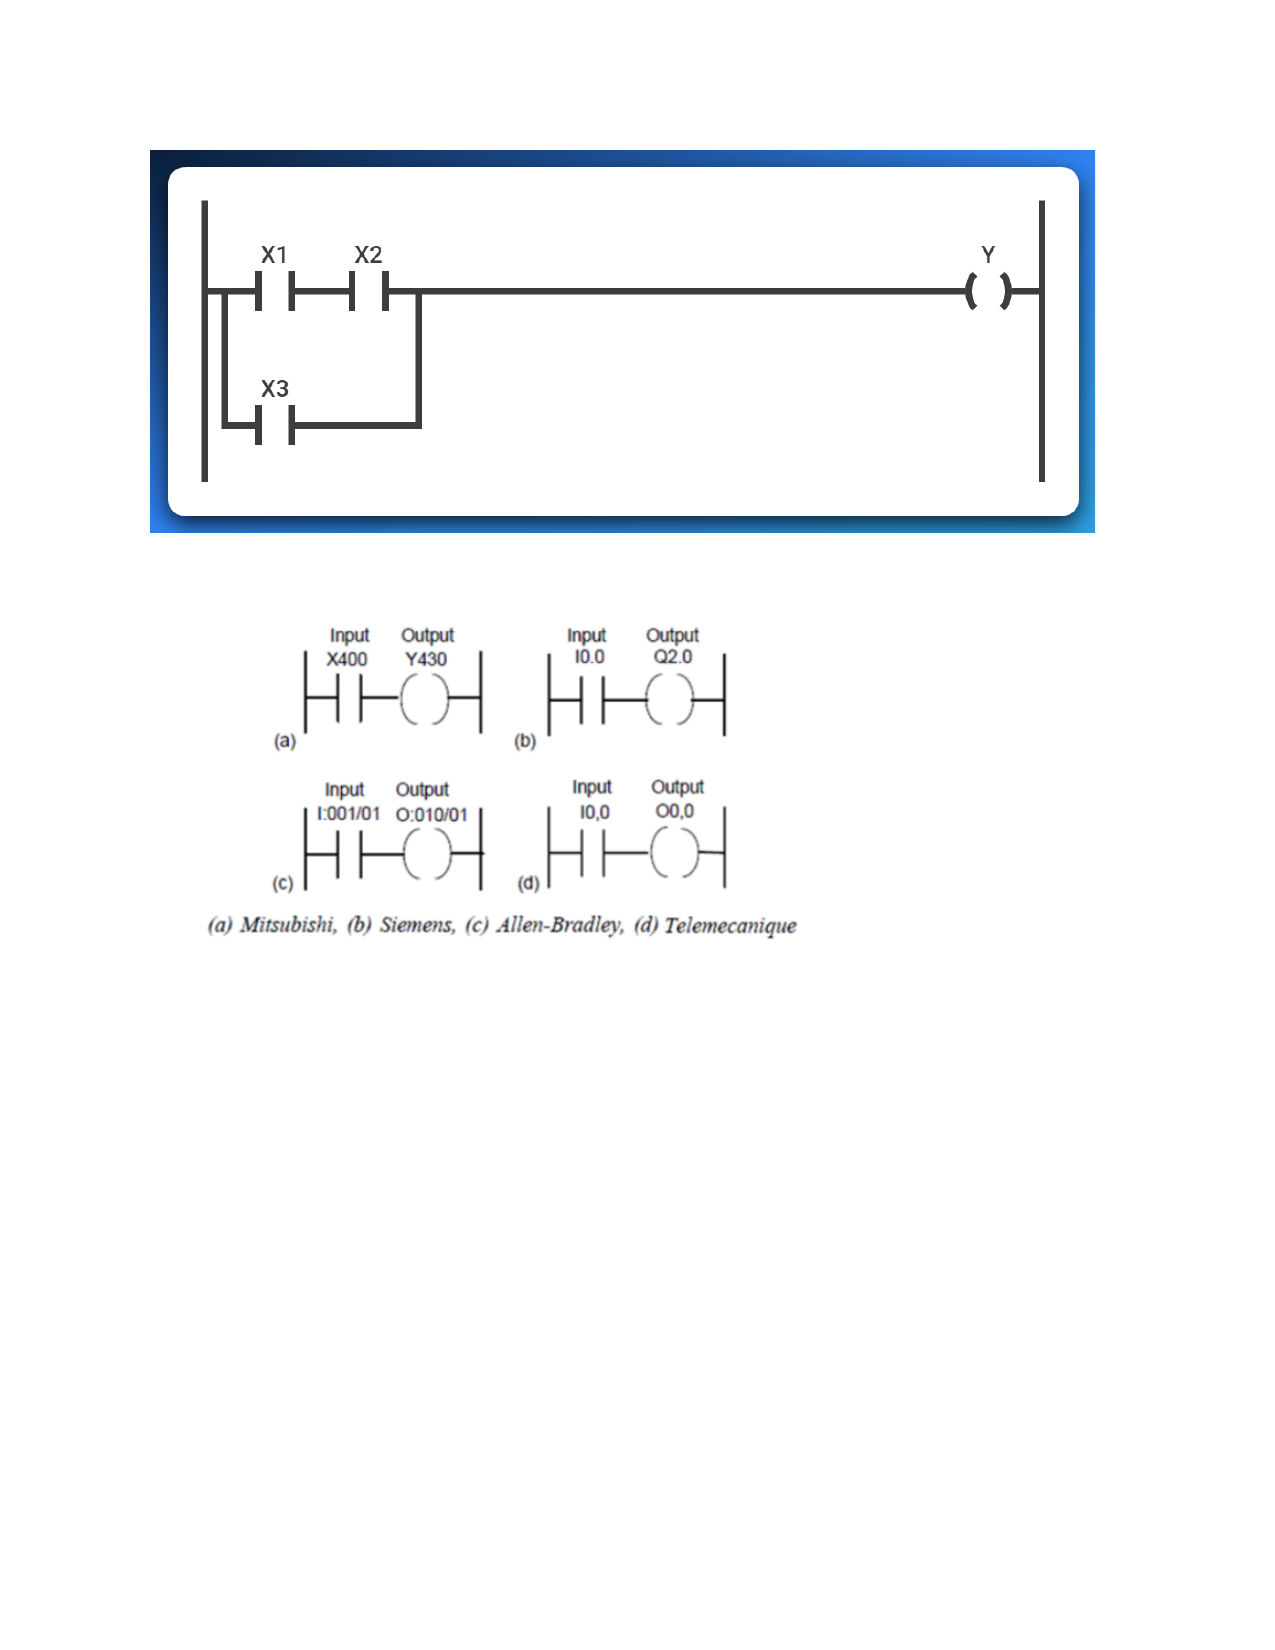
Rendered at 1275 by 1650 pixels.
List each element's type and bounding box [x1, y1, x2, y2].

picture [150, 150, 1096, 533]
picture [150, 599, 874, 956]
